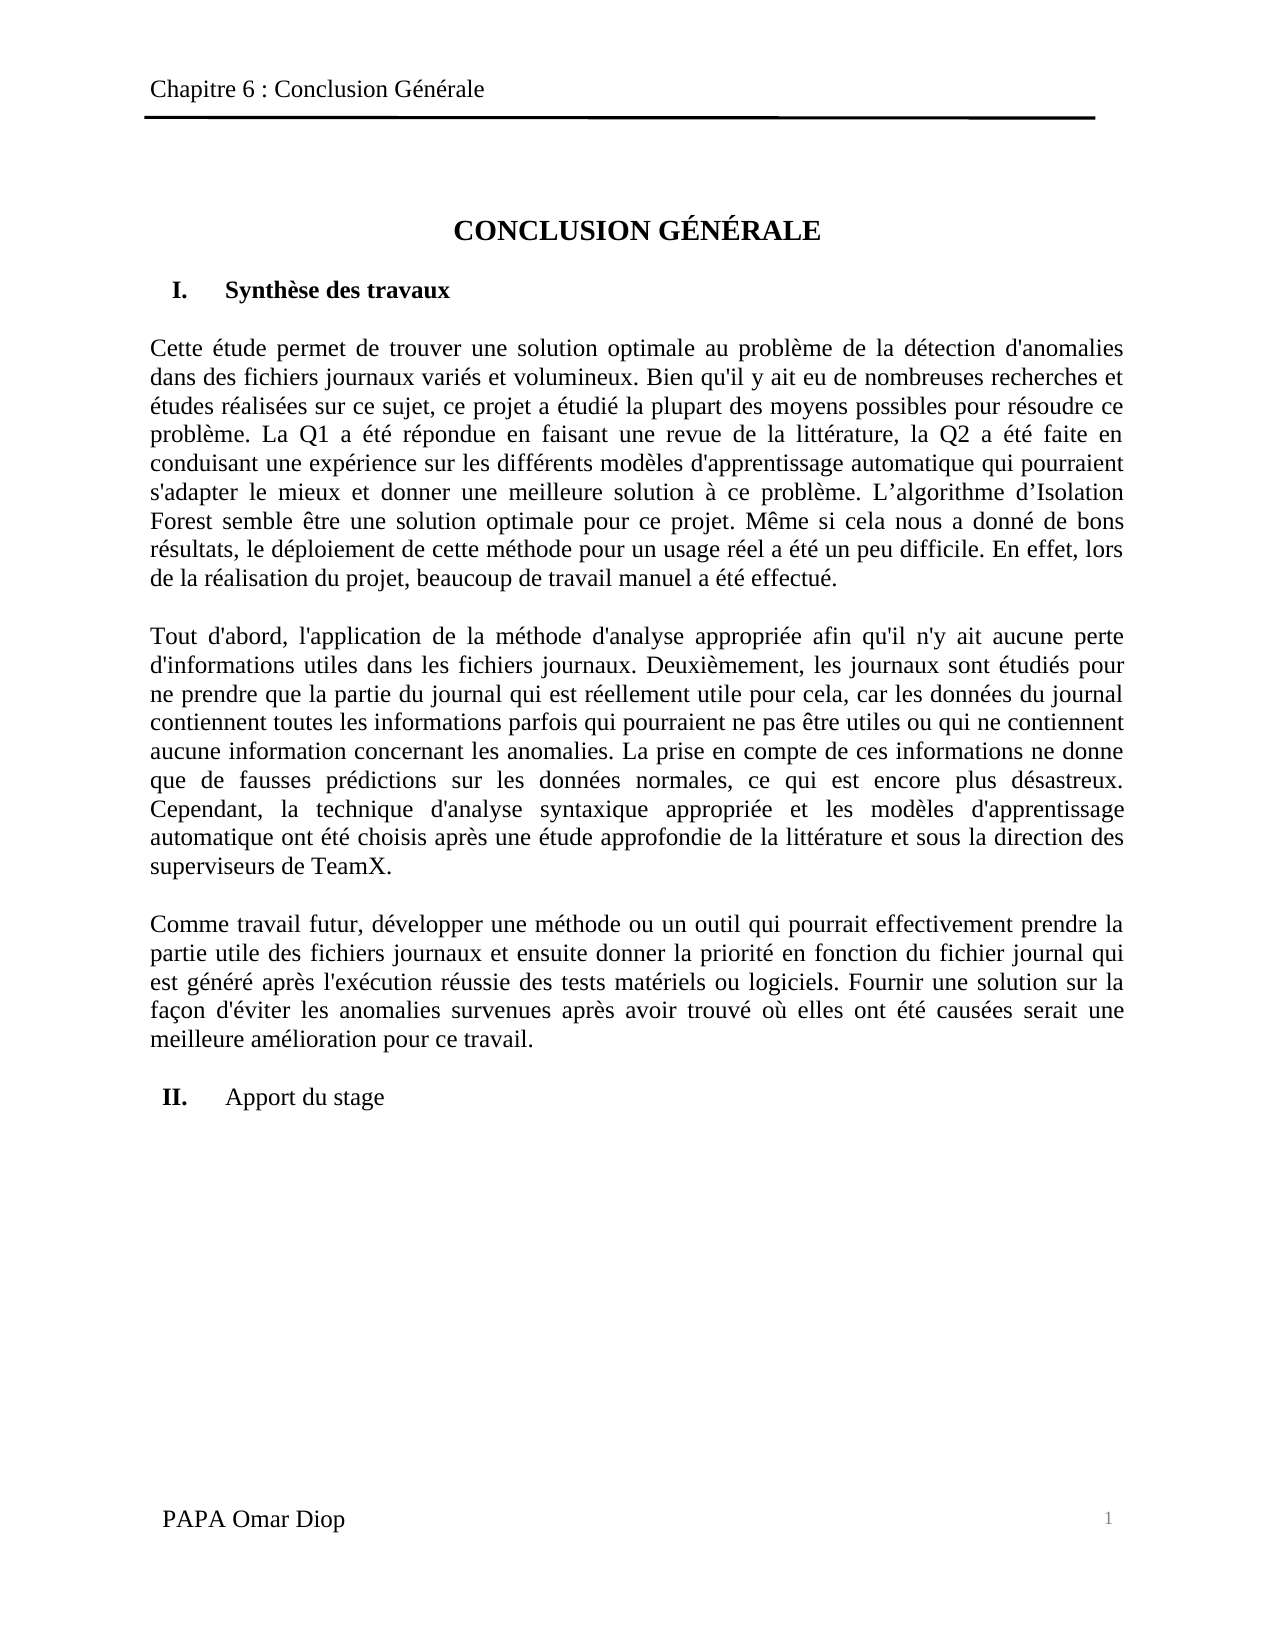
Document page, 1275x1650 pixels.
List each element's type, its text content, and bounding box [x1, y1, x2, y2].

text Tout d'abord, l'application de la méthode d'analyse appropriée afin qu'il n'y ait aucune perte d'informations utiles dans les fichiers journaux. Deuxièmement, les journaux sont étudiés pour ne prendre que la partie du journal qui est réellement utile pour cela, car les données du journal contiennent toutes les informations parfois qui pourraient ne pas être utiles ou qui ne contiennent aucune information concernant les anomalies. La prise en compte de ces informations ne donne que de fausses prédictions sur les données normales, ce qui est encore plus désastreux. Cependant, la technique d'analyse syntaxique appropriée et les modèles d'apprentissage automatique ont été choisis après une étude approfondie de la littérature et sous la direction des superviseurs de TeamX. [150, 621, 1125, 880]
list Synthèse des travaux [187, 275, 1125, 304]
text Comme travail futur, développer une méthode ou un outil qui pourrait effectivement prendre la partie utile des fichiers journaux et ensuite donner la priorité en fonction du fichier journal qui est généré après l'exécution réussie des tests matériels ou logiciels. Fournir une solution sur la façon d'éviter les anomalies survenues après avoir trouvé où elles ont été causées serait une meilleure amélioration pour ce travail. [150, 909, 1125, 1053]
text Cette étude permet de trouver une solution optimale au problème de la détection d'anomalies dans des fichiers journaux variés et volumineux. Bien qu'il y ait eu de nombreuses recherches et études réalisées sur ce sujet, ce projet a étudié la plupart des moyens possibles pour résoudre ce problème. La Q1 a été répondue en faisant une revue de la littérature, la Q2 a été faite en conduisant une expérience sur les différents modèles d'apprentissage automatique qui pourraient s'adapter le mieux et donner une meilleure solution à ce problème. L’algorithme d’Isolation Forest semble être une solution optimale pour ce projet. Même si cela nous a donné de bons résultats, le déploiement de cette méthode pour un usage réel a été un peu difficile. En effet, lors de la réalisation du projet, beaucoup de travail manuel a été effectué. [150, 333, 1125, 592]
text CONCLUSION GÉNÉRALE [150, 179, 1125, 246]
list Apport du stage [187, 1082, 1125, 1111]
